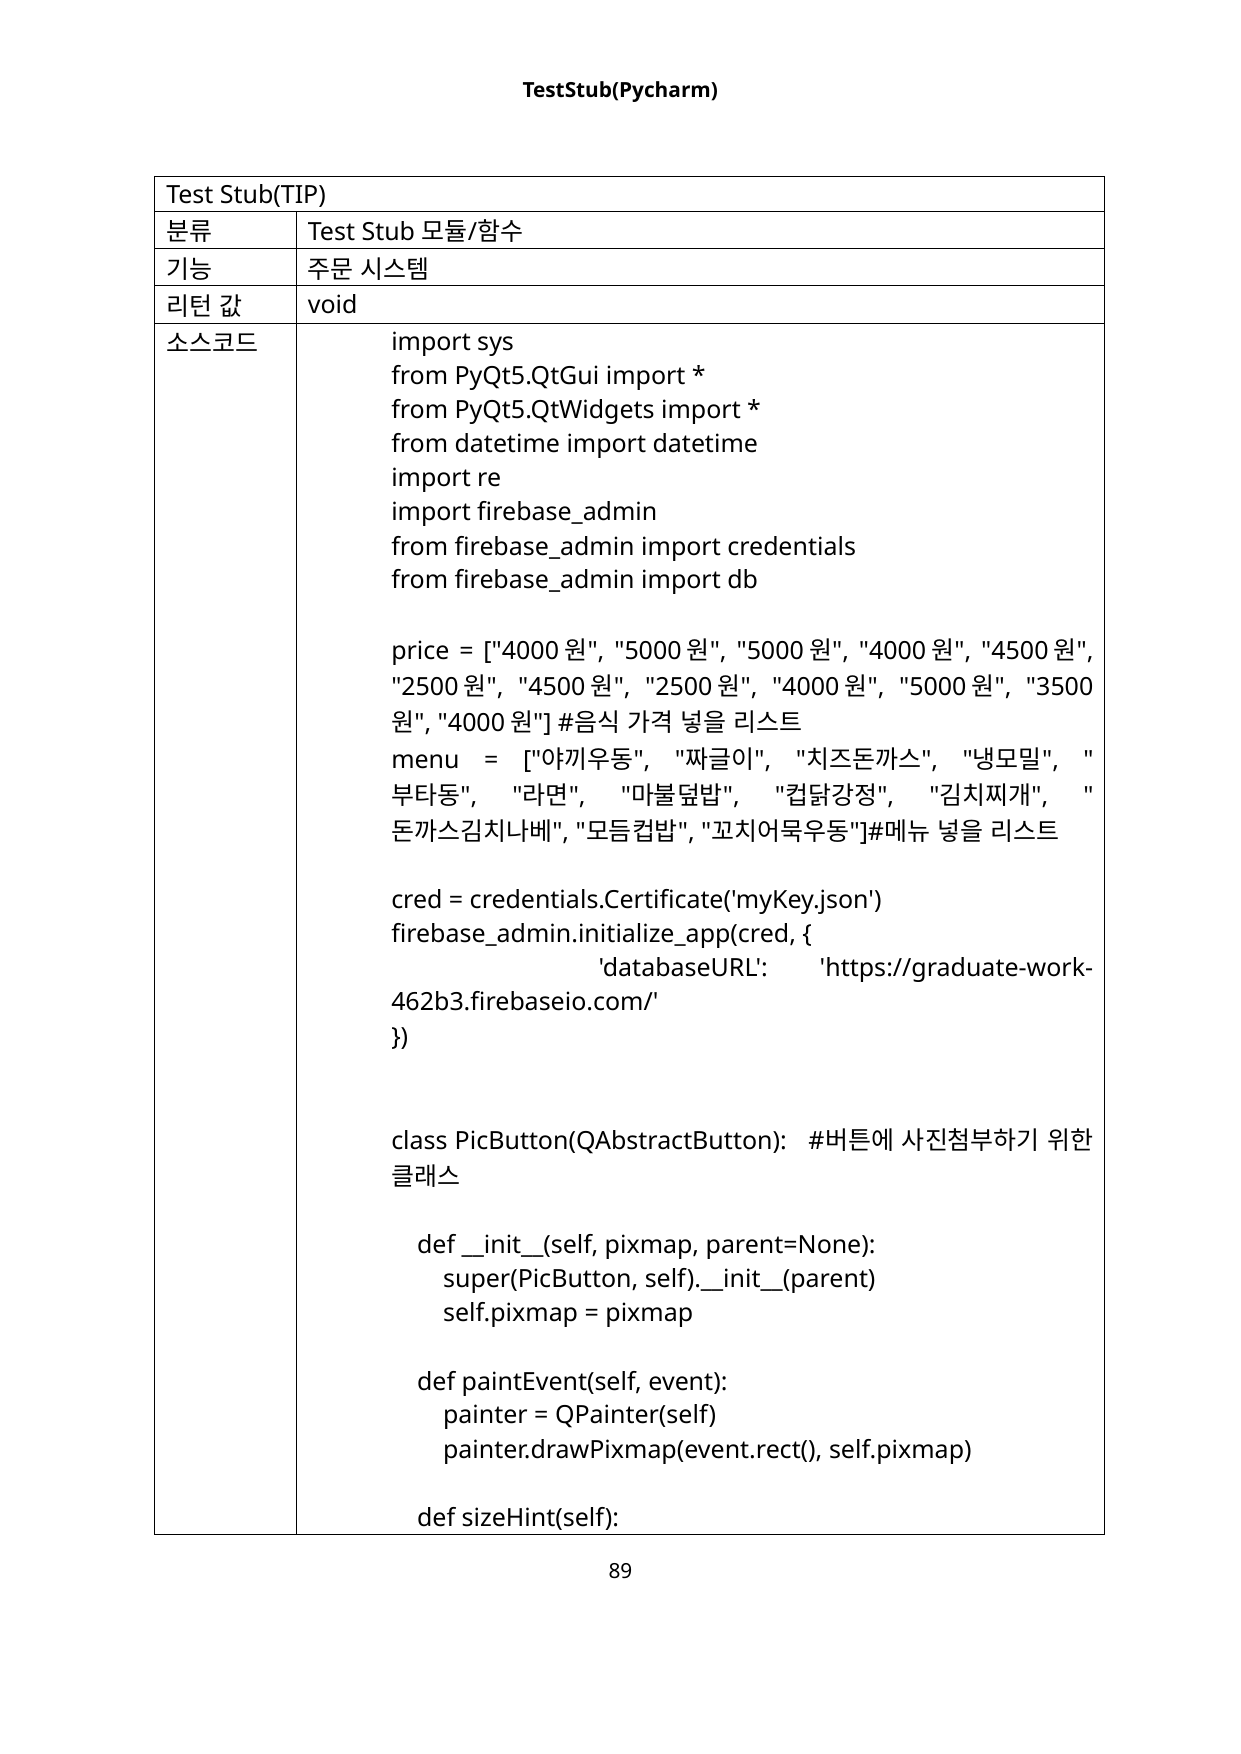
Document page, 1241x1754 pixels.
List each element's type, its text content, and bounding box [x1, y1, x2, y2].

table_cell 리턴 값 [155, 286, 296, 323]
table_cell void [297, 286, 1104, 323]
text TestStub(Pycharm) [75, 75, 1165, 103]
table_cell 기능 [155, 249, 296, 285]
table_cell Test Stub 모듈/함수 [297, 212, 1104, 248]
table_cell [297, 324, 1104, 1533]
table_cell 소스코드 [155, 324, 296, 1533]
table_cell 주문 시스템 [297, 249, 1104, 285]
table_cell 분류 [155, 212, 296, 248]
table_header Test Stub(TIP) [155, 177, 1104, 211]
